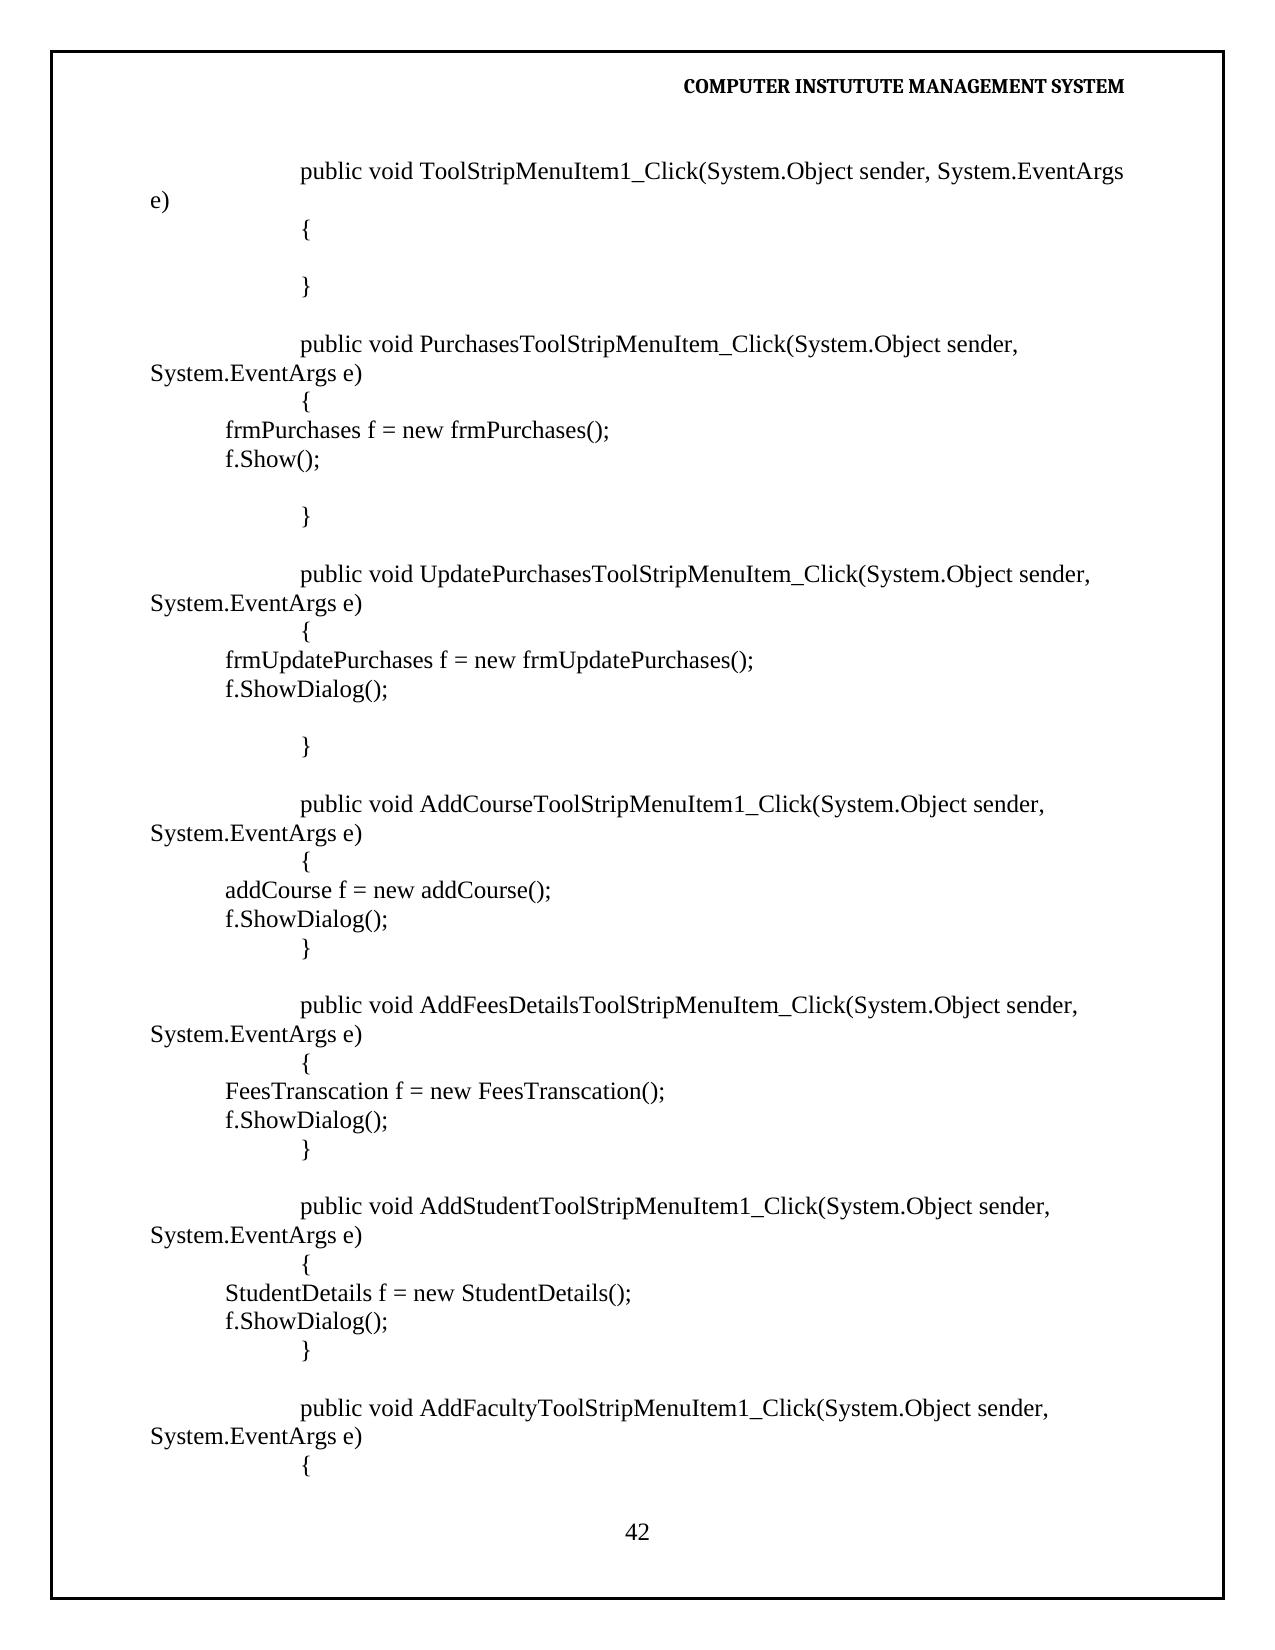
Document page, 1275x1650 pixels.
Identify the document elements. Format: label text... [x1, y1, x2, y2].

text f.ShowDialog(); [150, 904, 1125, 933]
text public void PurchasesToolStripMenuItem_Click(System.Object sender, System.EventArgs e) [150, 329, 1125, 386]
text } [150, 731, 1125, 760]
text } [150, 271, 1125, 300]
text public void AddFeesDetailsToolStripMenuItem_Click(System.Object sender, System.EventArgs e) [150, 990, 1125, 1048]
text { [150, 386, 1125, 415]
text public void AddFacultyToolStripMenuItem1_Click(System.Object sender, System.EventArgs e) [150, 1393, 1125, 1450]
text StudentDetails f = new StudentDetails(); [150, 1278, 1125, 1306]
text addCourse f = new addCourse(); [150, 875, 1125, 904]
text public void AddStudentToolStripMenuItem1_Click(System.Object sender, System.EventArgs e) [150, 1191, 1125, 1249]
text } [150, 1134, 1125, 1163]
text f.ShowDialog(); [150, 674, 1125, 703]
text public void AddCourseToolStripMenuItem1_Click(System.Object sender, System.EventArgs e) [150, 789, 1125, 846]
text f.Show(); [150, 444, 1125, 473]
text { [150, 846, 1125, 875]
text { [150, 1450, 1125, 1479]
text } [150, 933, 1125, 961]
text frmUpdatePurchases f = new frmUpdatePurchases(); [150, 645, 1125, 674]
text { [150, 214, 1125, 243]
text public void UpdatePurchasesToolStripMenuItem_Click(System.Object sender, System.EventArgs e) [150, 559, 1125, 616]
text frmPurchases f = new frmPurchases(); [150, 415, 1125, 444]
text public void ToolStripMenuItem1_Click(System.Object sender, System.EventArgs e) [150, 156, 1125, 214]
text f.ShowDialog(); [150, 1306, 1125, 1335]
text } [150, 1335, 1125, 1364]
text f.ShowDialog(); [150, 1105, 1125, 1134]
text } [150, 501, 1125, 530]
text FeesTranscation f = new FeesTranscation(); [150, 1076, 1125, 1105]
text { [150, 616, 1125, 645]
text { [150, 1249, 1125, 1278]
text { [150, 1048, 1125, 1076]
